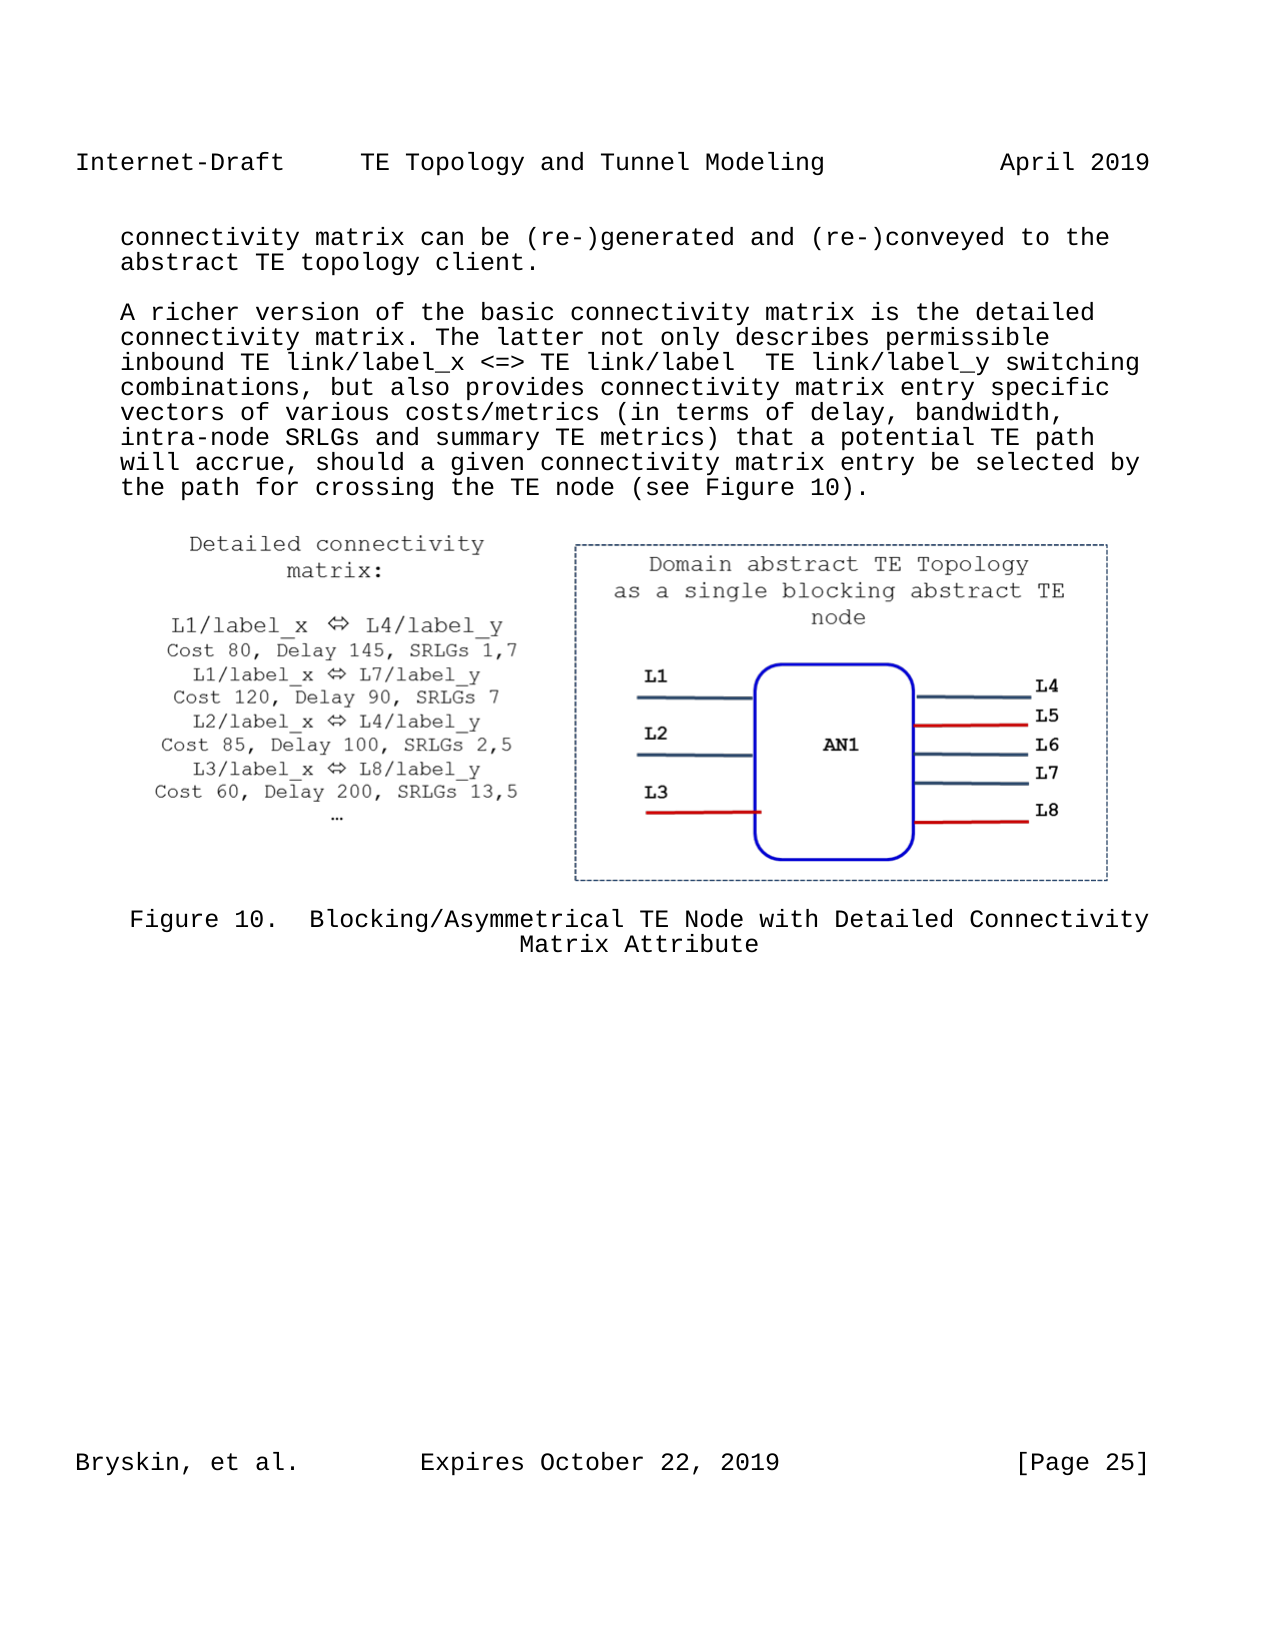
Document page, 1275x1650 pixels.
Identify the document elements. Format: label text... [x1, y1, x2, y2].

picture [132, 525, 1108, 882]
text A richer version of the basic connectivity matrix is the detailed connectivity matrix. The latter not only describes permissible inbound TE link/label_x <=> TE link/label TE link/label_y switching combinations, but also provides connectivity matrix entry specific vectors of various costs/metrics (in terms of delay, bandwidth, intra-node SRLGs and summary TE metrics) that a potential TE path will accrue, should a given connectivity matrix entry be selected by the path for crossing the TE node (see Figure 10). [120, 300, 1158, 500]
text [120, 225, 1158, 275]
